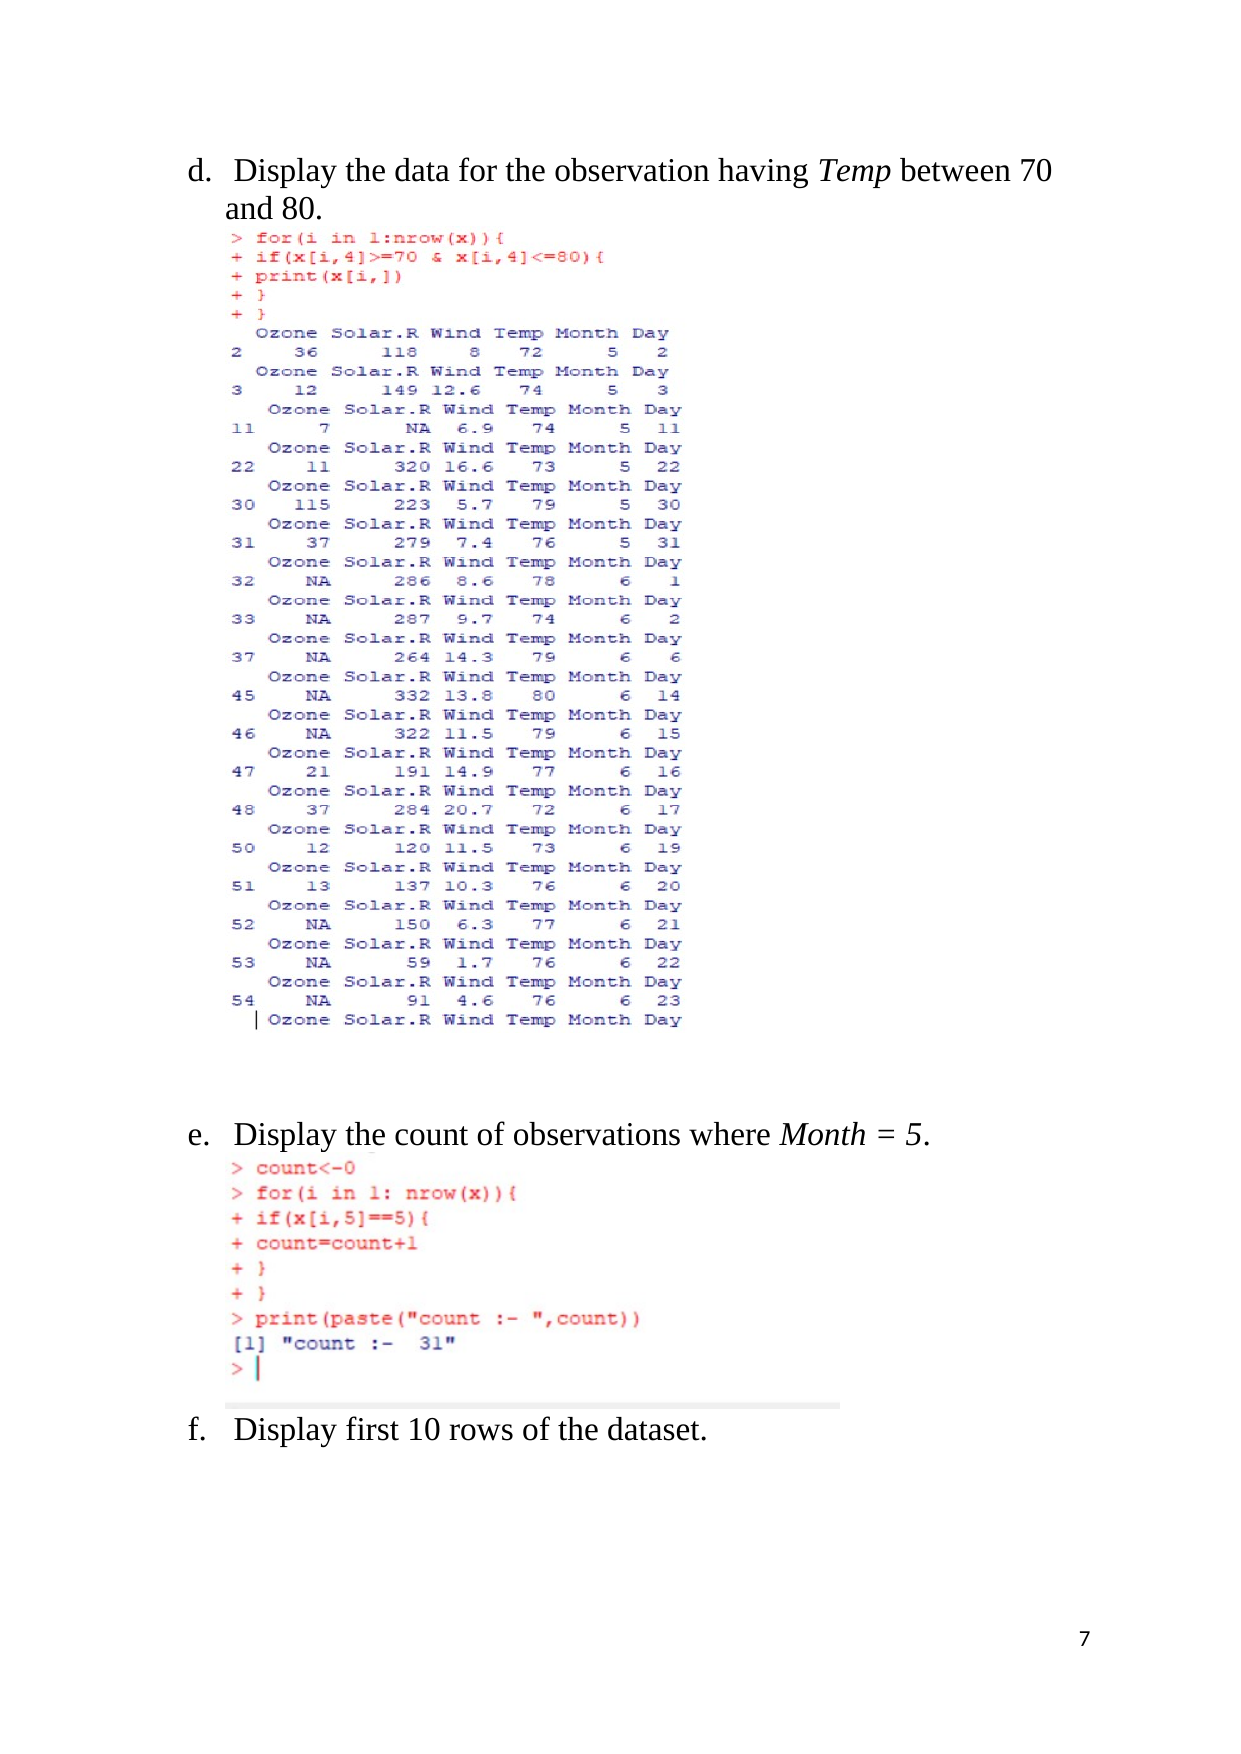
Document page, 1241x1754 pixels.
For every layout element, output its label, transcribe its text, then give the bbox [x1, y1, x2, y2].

list Display first 10 rows of the dataset. [187, 1409, 1090, 1447]
list Display the data for the observation having Temp between 70 and 80. [187, 150, 1090, 227]
list Display the count of observations where Month = 5. [187, 1114, 1090, 1153]
picture [225, 1152, 840, 1409]
picture [225, 226, 761, 1033]
